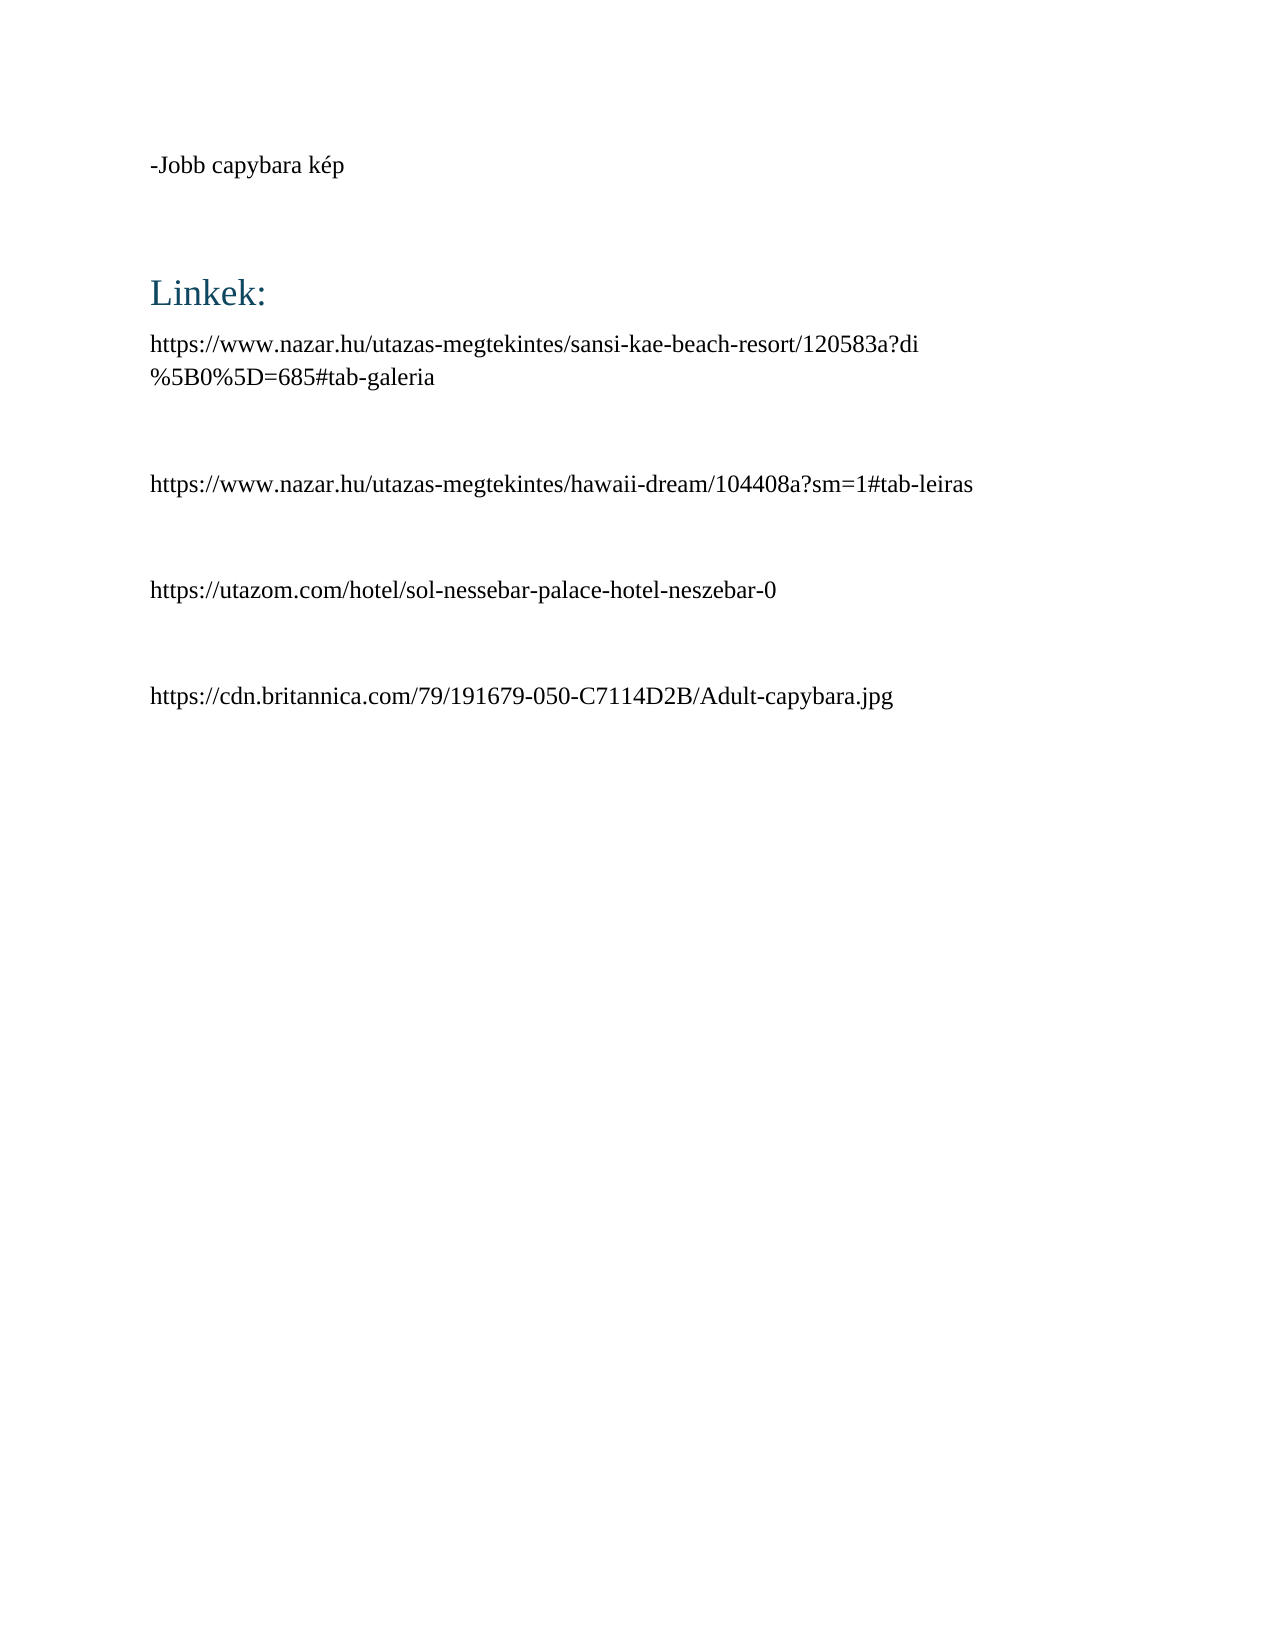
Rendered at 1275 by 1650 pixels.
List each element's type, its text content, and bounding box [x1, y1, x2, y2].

text https://www.nazar.hu/utazas-megtekintes/hawaii-dream/104408a?sm=1#tab-leiras [150, 469, 1125, 497]
text https://cdn.britannica.com/79/191679-050-C7114D2B/Adult-capybara.jpg [150, 681, 1125, 710]
text https://www.nazar.hu/utazas-megtekintes/sansi-kae-beach-resort/120583a?di%5B0%5D=685#tab-galeria [150, 329, 1125, 391]
subtitle Linkek: [150, 271, 1125, 314]
text https://utazom.com/hotel/sol-nessebar-palace-hotel-neszebar-0 [150, 575, 1125, 603]
text -Jobb capybara kép [150, 150, 1125, 179]
